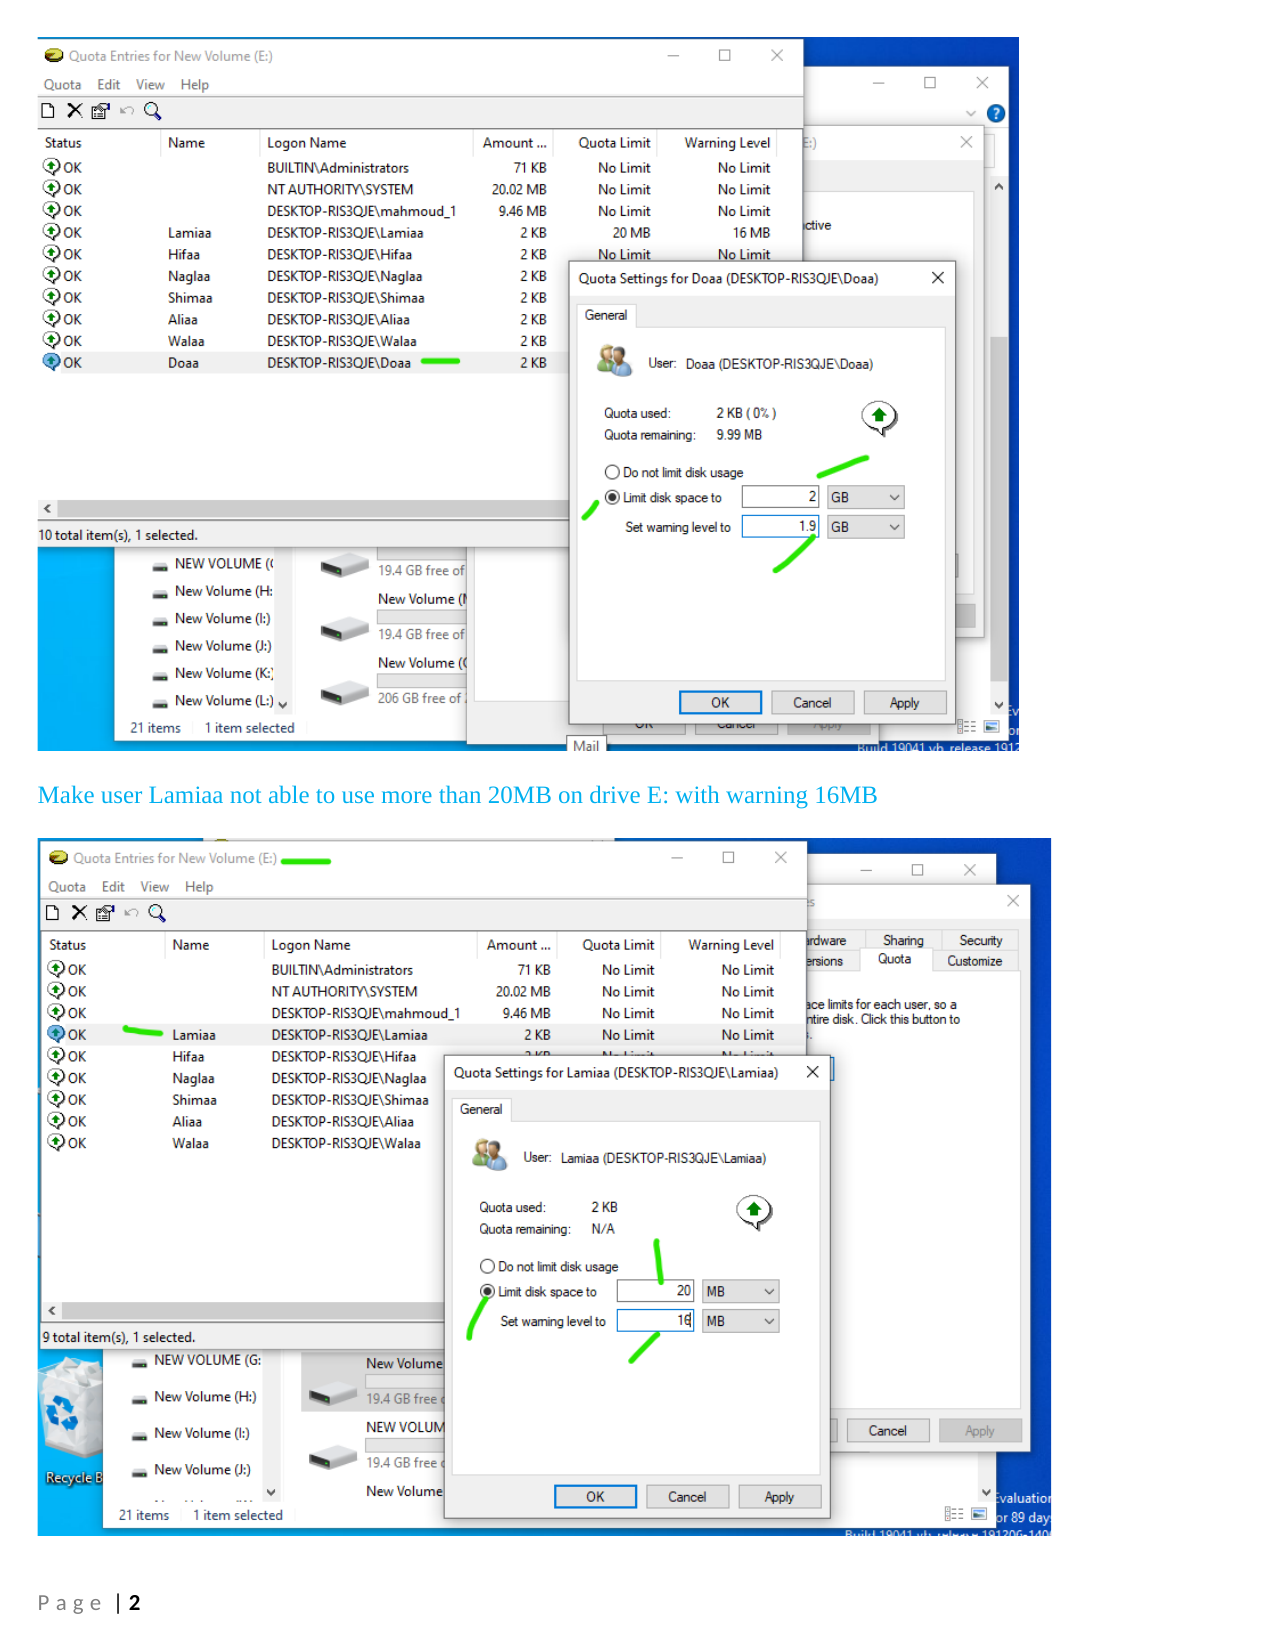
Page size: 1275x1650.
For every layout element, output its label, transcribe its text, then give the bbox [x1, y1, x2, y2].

picture [37, 37, 1019, 751]
text Make user Lamiaa not able to use more than 20MB on drive E: with warning 16MB [37, 781, 1237, 809]
picture [69, 1476, 77, 1483]
picture [37, 838, 1052, 1536]
picture [82, 1473, 91, 1482]
picture [47, 1473, 60, 1482]
